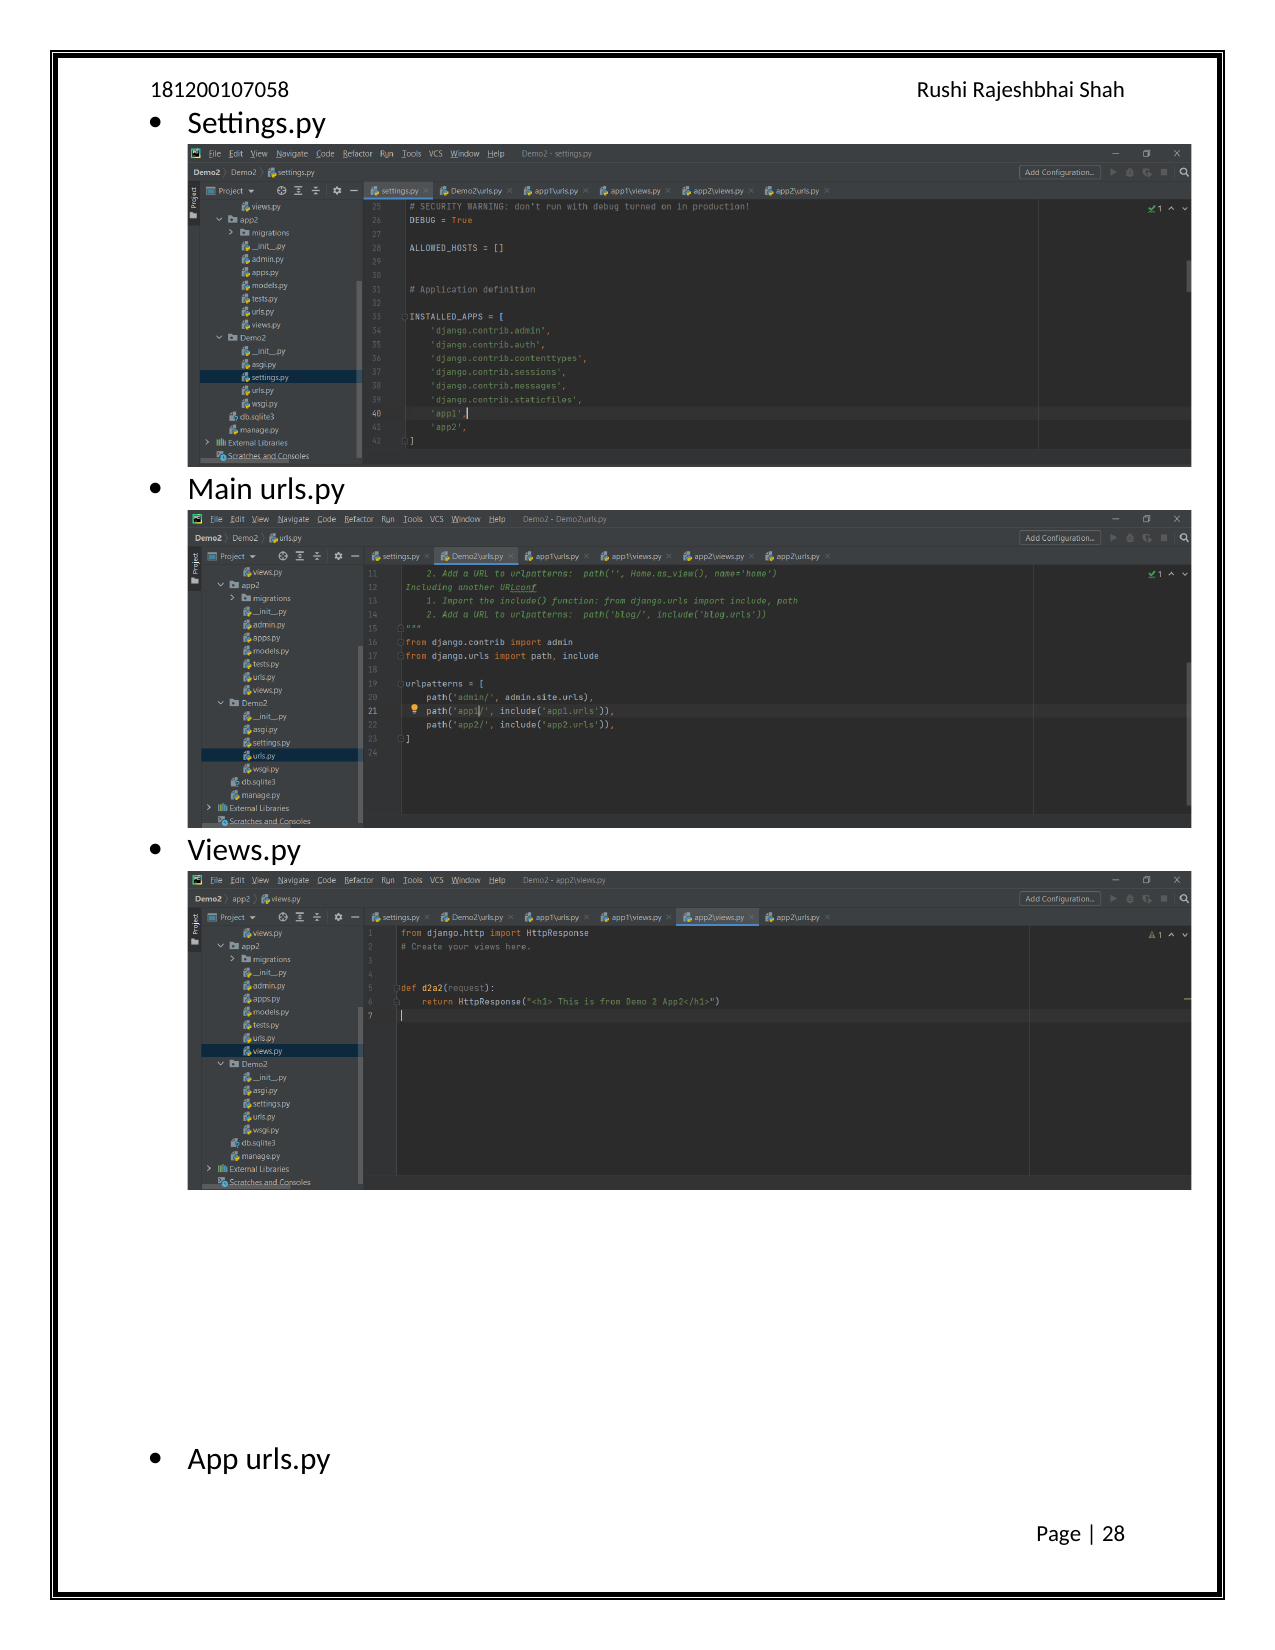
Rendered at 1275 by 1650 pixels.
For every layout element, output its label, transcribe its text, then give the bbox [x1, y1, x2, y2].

picture [187, 510, 1192, 828]
list Views.py [150, 830, 1125, 868]
picture [187, 144, 1192, 467]
list Main urls.py [150, 469, 1125, 507]
list App urls.py [150, 1439, 1125, 1477]
list Settings.py [150, 103, 1125, 141]
picture [187, 871, 1192, 1190]
